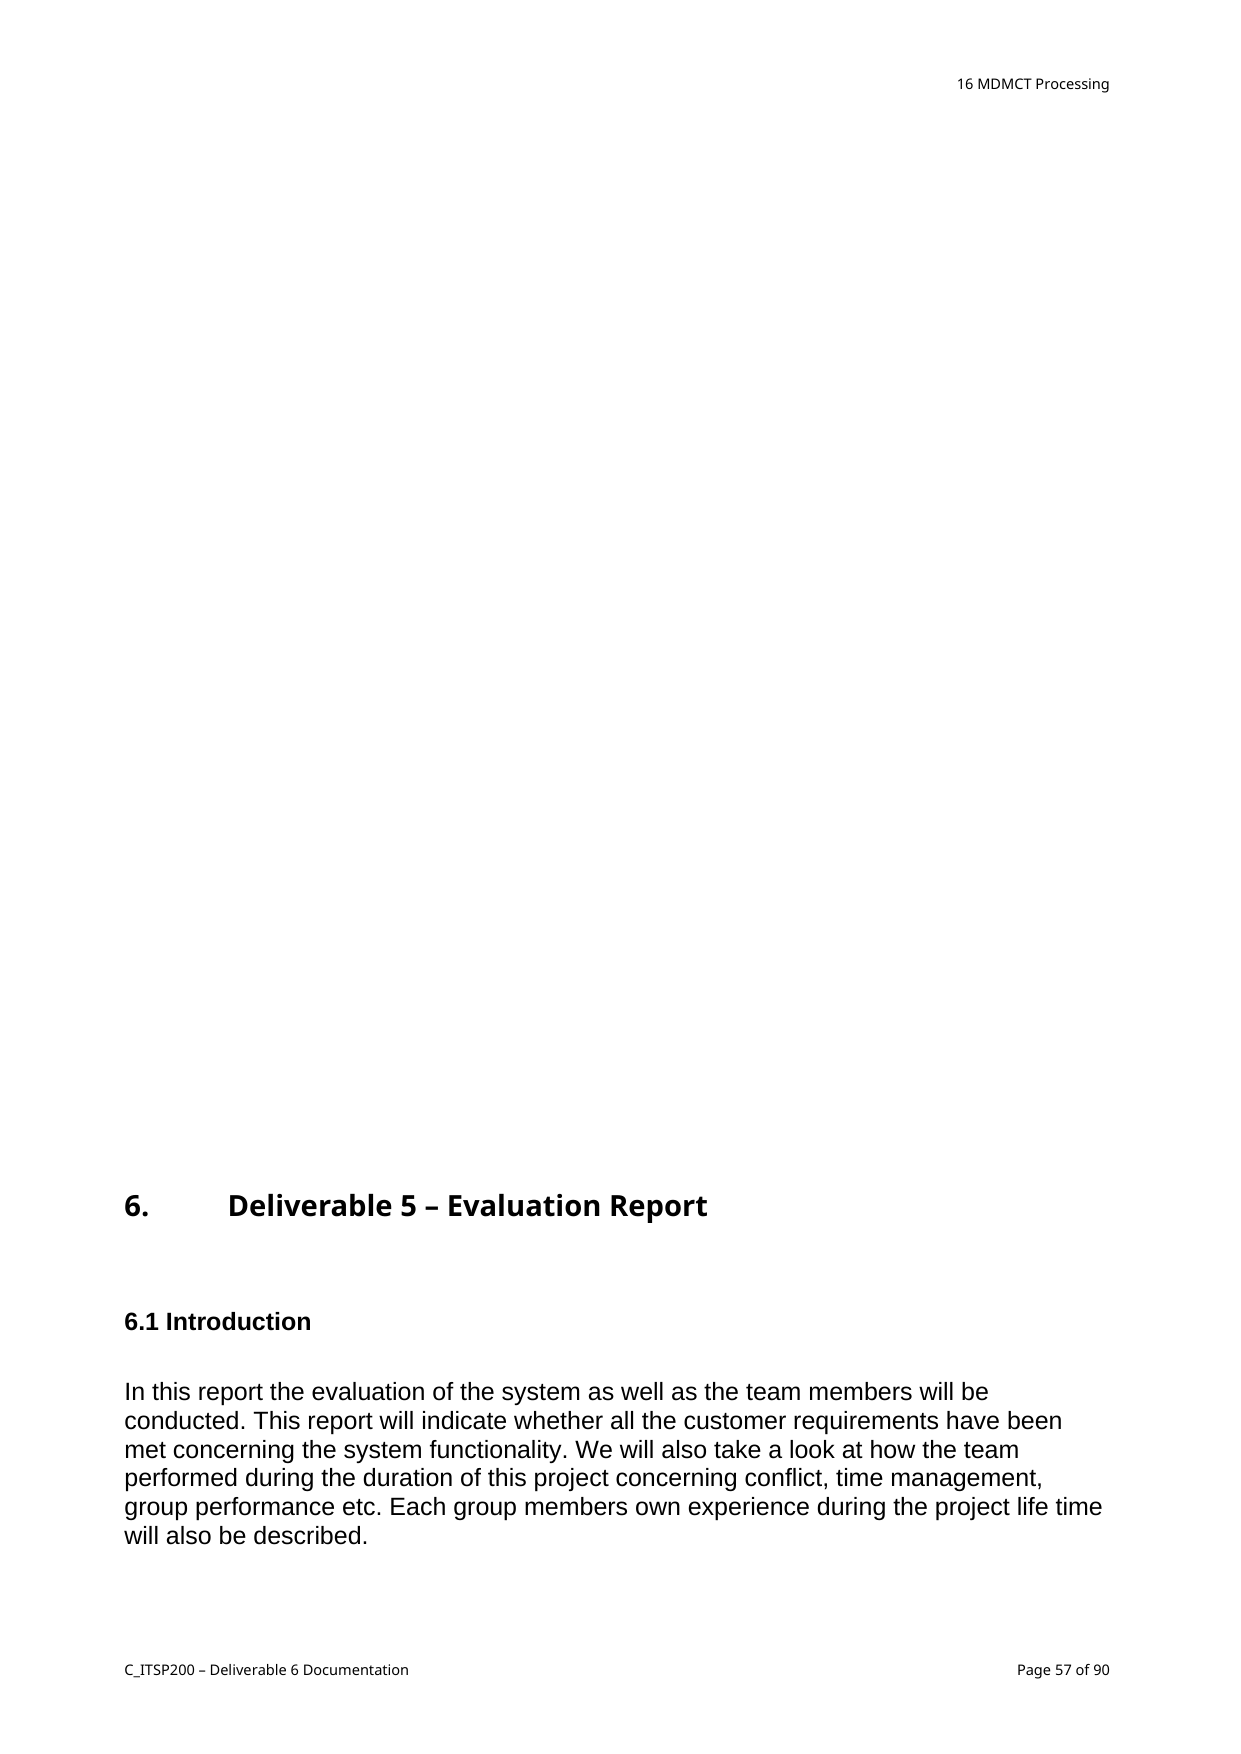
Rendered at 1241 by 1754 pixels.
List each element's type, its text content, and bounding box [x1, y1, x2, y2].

subtitle Deliverable 5 – Evaluation Report [124, 1185, 1110, 1225]
text In this report the evaluation of the system as well as the team members will be conducted. This report will indicate whether all the customer requirements have been met concerning the system functionality. We will also take a look at how the team performed during the duration of this project concerning conflict, time management, group performance etc. Each group members own experience during the project life time will also be described. [124, 1377, 1110, 1550]
subtitle 6.1 Introduction [124, 1307, 1110, 1336]
